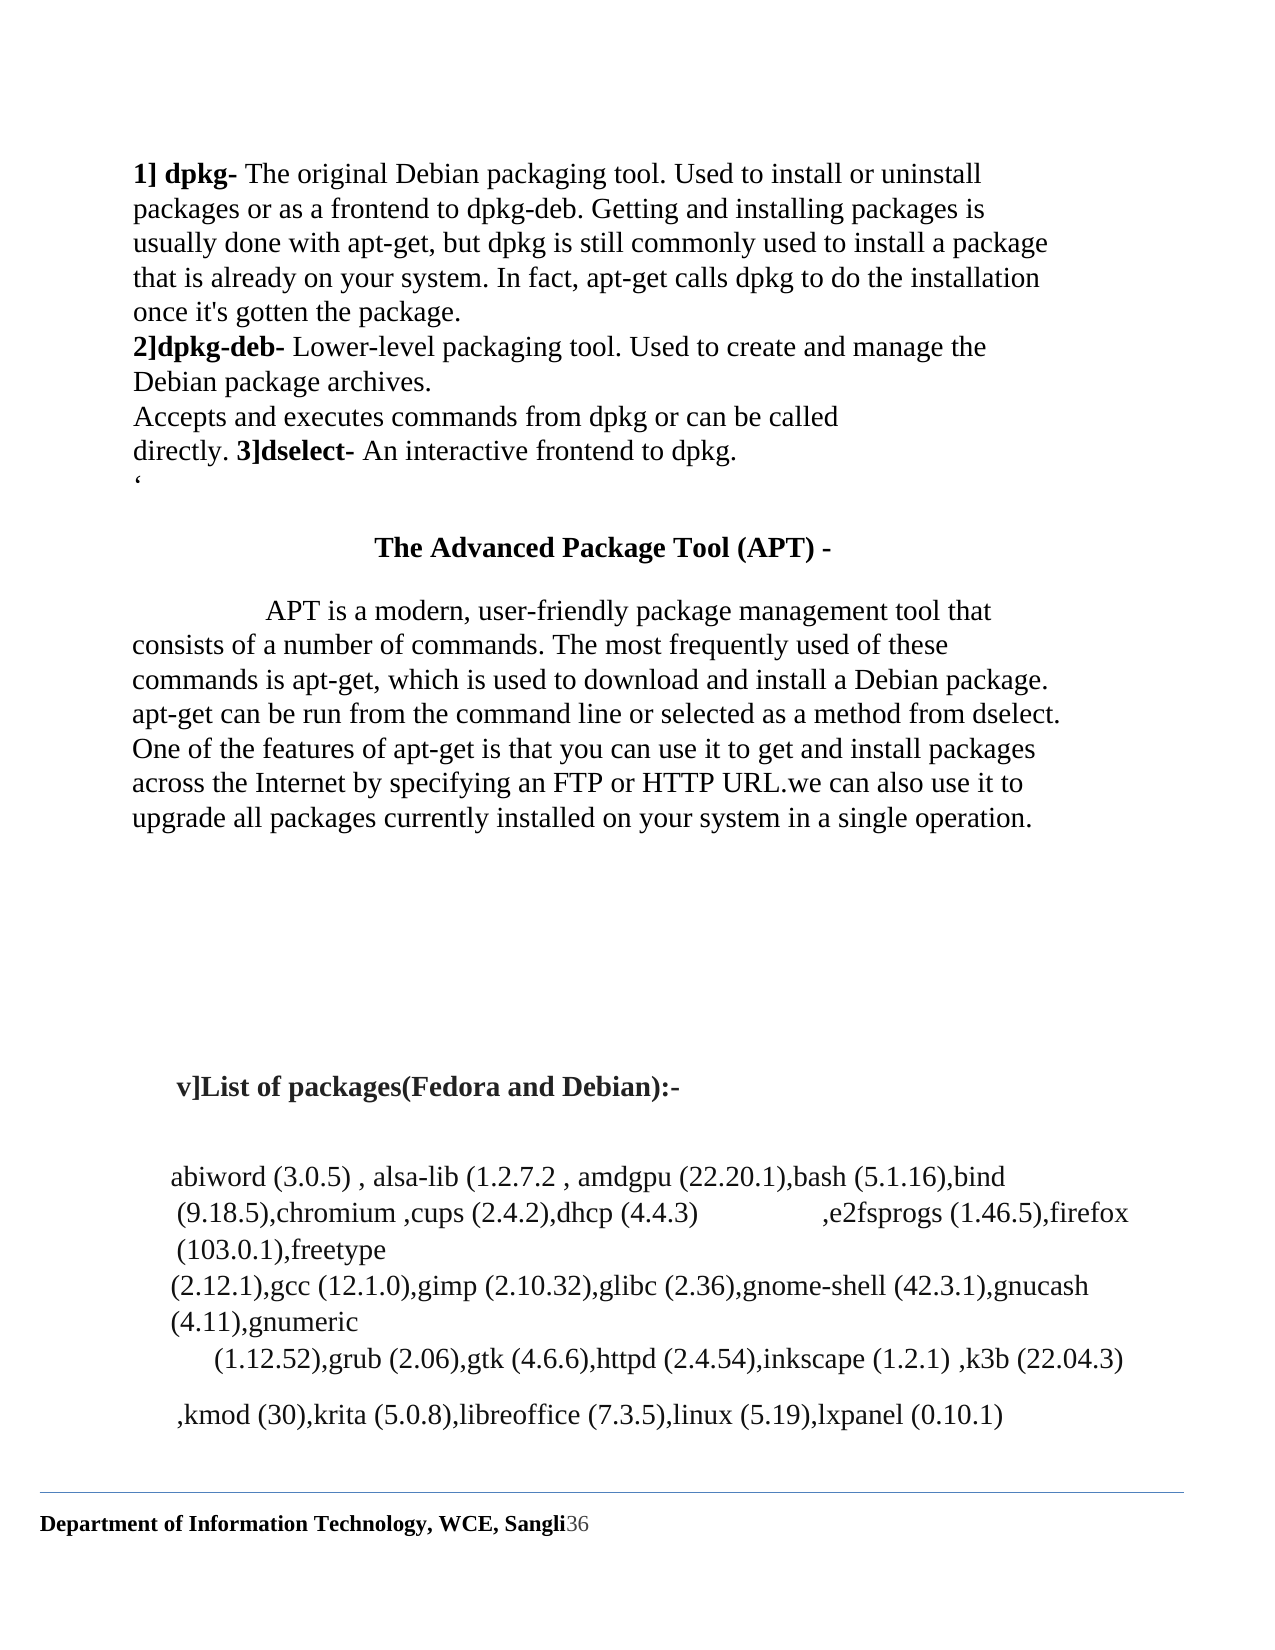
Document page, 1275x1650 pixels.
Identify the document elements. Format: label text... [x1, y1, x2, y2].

text (2.12.1),gcc (12.1.0),gimp (2.10.32),glibc (2.36),gnome-shell (42.3.1),gnucash (4.11),gnumeric [170, 1268, 1127, 1338]
text (9.18.5),chromium ,cups (2.4.2),dhcp (4.4.3) ,e2fsprogs (1.46.5),firefox (103.0.1),freetype [176, 1196, 1067, 1265]
text v]List of packages(Fedora and Debian):- [176, 1069, 1067, 1103]
text APT is a modern, user-friendly package management tool that consists of a number of commands. The most frequently used of these commands is apt-get, which is used to download and install a Debian package. apt-get can be run from the command line or selected as a method from dselect. One of the features of apt-get is that you can use it to get and install packages across the Internet by specifying an FTP or HTTP URL.we can also use it to upgrade all packages currently installed on your system in a single operation. [132, 593, 1067, 833]
text ‘ [133, 468, 1067, 502]
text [176, 1341, 1127, 1431]
text Accepts and executes commands from dpkg or can be called directly. 3]dselect- An interactive frontend to dpkg. [133, 399, 933, 467]
subtitle The Advanced Package Tool (APT) - [132, 530, 1067, 563]
text 1] dpkg- The original Debian packaging tool. Used to install or uninstall packages or as a frontend to dpkg-deb. Getting and installing packages is usually done with apt-get, but dpkg is still commonly used to install a package that is already on your system. In fact, apt-get calls dpkg to do the installation once it's gotten the package. [133, 156, 1067, 328]
text abiword (3.0.5) , alsa-lib (1.2.7.2 , amdgpu (22.20.1),bash (5.1.16),bind [170, 1159, 1127, 1193]
text 2]dpkg-deb- Lower-level packaging tool. Used to create and manage the Debian package archives. [133, 329, 1067, 397]
